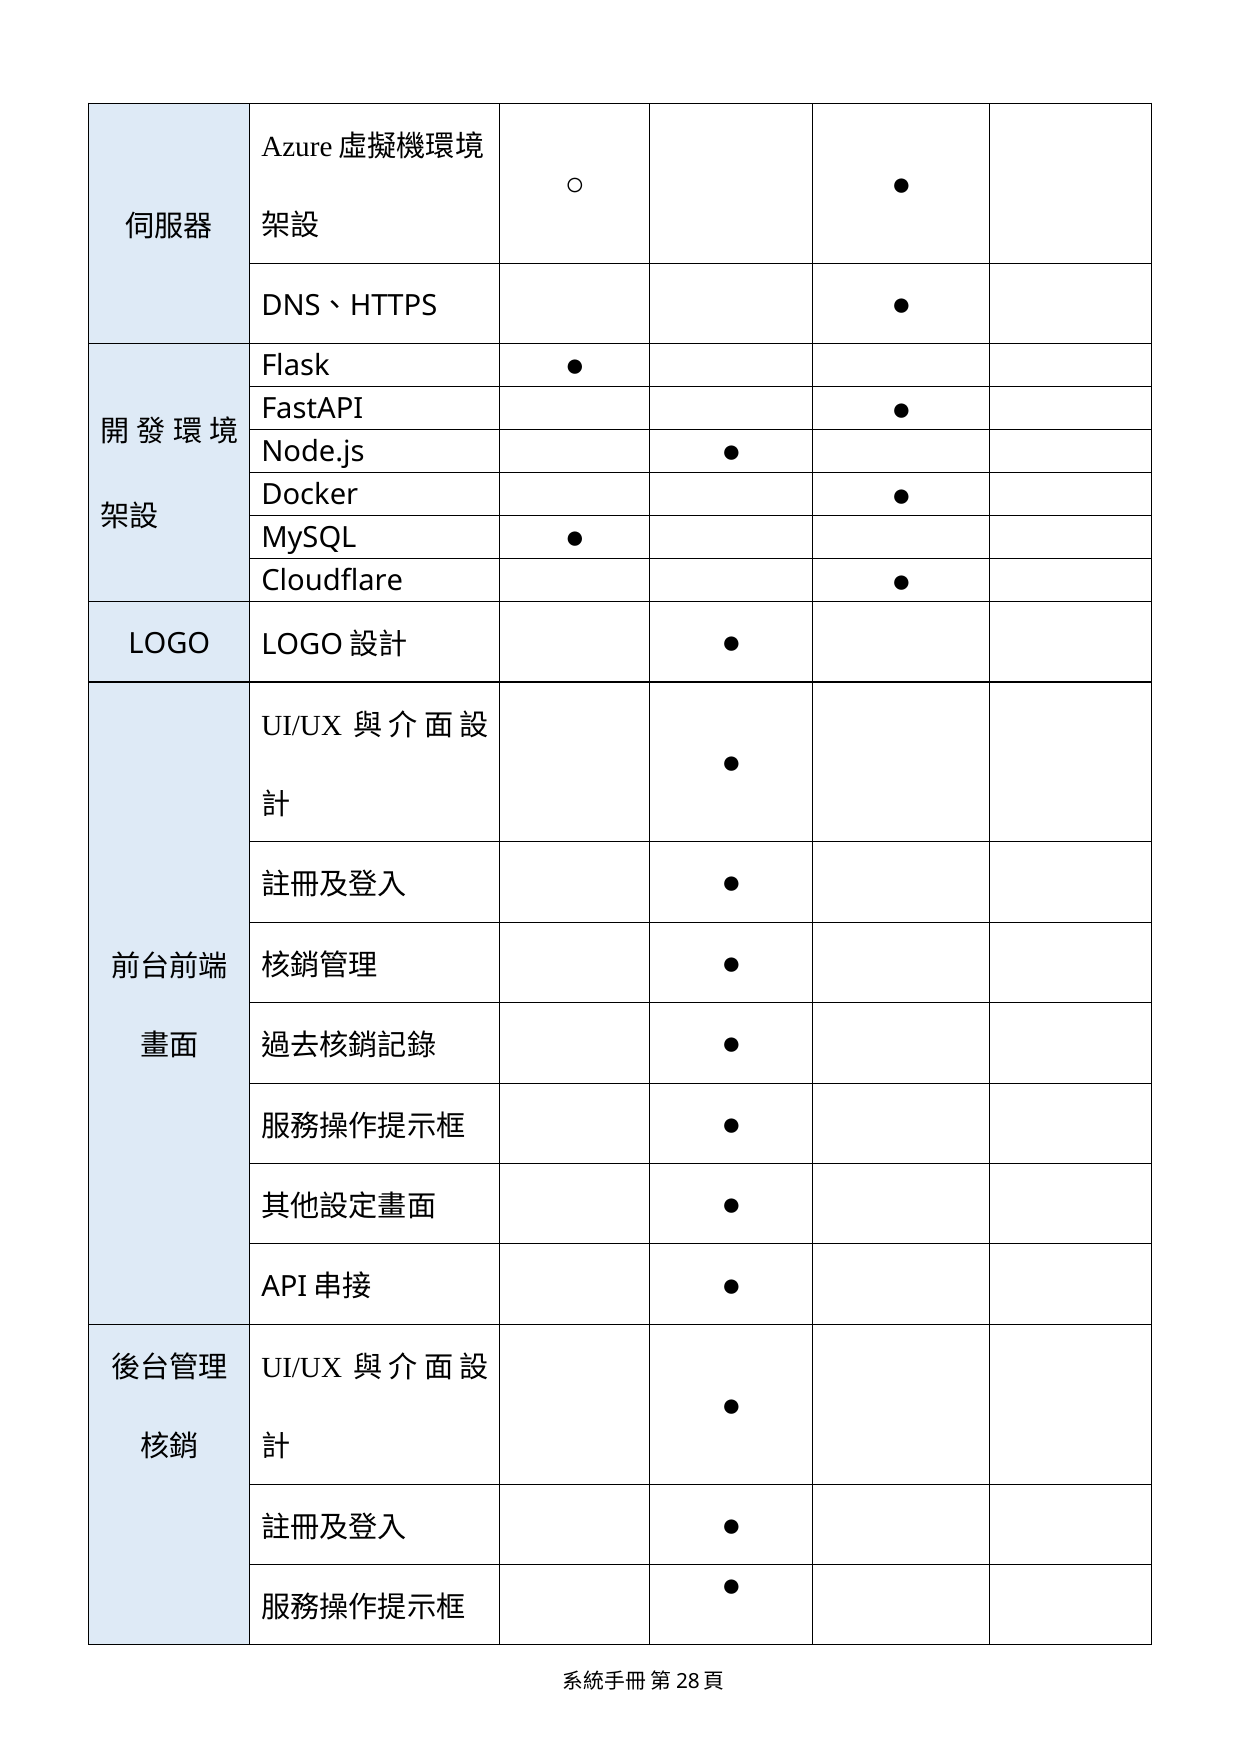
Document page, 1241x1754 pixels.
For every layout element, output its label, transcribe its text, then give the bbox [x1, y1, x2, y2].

table_cell Flask [250, 344, 499, 386]
table_cell 其他設定畫面 [250, 1164, 499, 1243]
table_cell 後台管理核銷 [89, 1325, 249, 1644]
table_cell ● [813, 264, 989, 343]
table_cell ● [813, 104, 989, 262]
table_cell ● [813, 387, 989, 429]
table_cell [500, 602, 649, 681]
table_cell [990, 387, 1151, 429]
table_cell ○ [500, 104, 649, 262]
table_cell ● [650, 842, 812, 922]
table_cell [650, 344, 812, 386]
table_cell ● [650, 1565, 812, 1644]
table_cell 註冊及登入 [250, 1485, 499, 1564]
table_cell [813, 516, 989, 558]
table_cell [500, 1485, 649, 1564]
table_cell [813, 842, 989, 922]
table_cell 過去核銷記錄 [250, 1003, 499, 1082]
table_cell [500, 473, 649, 515]
table_cell ● [650, 1485, 812, 1564]
table_cell ● [813, 559, 989, 601]
table_cell ● [650, 430, 812, 472]
table_cell [990, 264, 1151, 343]
table_cell MySQL [250, 516, 499, 558]
table_cell [990, 104, 1151, 262]
table_cell FastAPI [250, 387, 499, 429]
table_cell ● [813, 473, 989, 515]
table_cell ● [650, 602, 812, 681]
table_cell [500, 1565, 649, 1644]
table_cell 開發環境架設 [89, 344, 249, 601]
table_cell ● [650, 1164, 812, 1243]
table_cell [813, 1485, 989, 1564]
table_cell [813, 923, 989, 1002]
table_cell [813, 683, 989, 841]
table_cell [813, 1565, 989, 1644]
table_cell [990, 1325, 1151, 1483]
table_cell [813, 1003, 989, 1082]
table_cell ● [650, 1244, 812, 1324]
table_cell [500, 923, 649, 1002]
table_cell [990, 516, 1151, 558]
table_cell [990, 1485, 1151, 1564]
table_cell [990, 1565, 1151, 1644]
table_cell ● [650, 683, 812, 841]
table_cell [500, 1325, 649, 1483]
table_cell LOGO設計 [250, 602, 499, 681]
table_cell ● [500, 344, 649, 386]
table_cell API串接 [250, 1244, 499, 1324]
table_cell [990, 1084, 1151, 1163]
table_cell [500, 683, 649, 841]
table_cell 伺服器 [89, 104, 249, 343]
table_cell [500, 559, 649, 601]
table_cell [990, 559, 1151, 601]
table_cell [650, 559, 812, 601]
table_cell [990, 1244, 1151, 1324]
table_cell [500, 1084, 649, 1163]
table_cell [813, 1325, 989, 1483]
table_cell UI/UX與介面設計 [250, 1325, 499, 1483]
table_cell [813, 1244, 989, 1324]
table_cell [500, 842, 649, 922]
table_cell [990, 602, 1151, 681]
table_cell [500, 387, 649, 429]
table_cell [650, 264, 812, 343]
table_cell ● [650, 923, 812, 1002]
table_cell LOGO [89, 602, 249, 681]
table_cell [500, 1164, 649, 1243]
table_cell ● [650, 1084, 812, 1163]
table_cell Cloudflare [250, 559, 499, 601]
table_cell [813, 344, 989, 386]
table_cell [813, 430, 989, 472]
table_cell Azure虛擬機環境架設 [250, 104, 499, 262]
table_cell [500, 430, 649, 472]
table_cell 註冊及登入 [250, 842, 499, 922]
table_cell ● [650, 1325, 812, 1483]
table_cell [650, 473, 812, 515]
table_cell [650, 104, 812, 262]
table_cell [990, 842, 1151, 922]
table_cell [813, 1084, 989, 1163]
table_cell [500, 1244, 649, 1324]
table_cell [650, 516, 812, 558]
table_cell [990, 430, 1151, 472]
table_cell [650, 387, 812, 429]
table_cell UI/UX與介面設計 [250, 683, 499, 841]
table_cell [500, 1003, 649, 1082]
table_cell [500, 264, 649, 343]
table_cell ● [500, 516, 649, 558]
table_cell Docker [250, 473, 499, 515]
table_cell 核銷管理 [250, 923, 499, 1002]
table_cell 前台前端畫面 [89, 683, 249, 1324]
table_cell DNS、HTTPS [250, 264, 499, 343]
table_cell [990, 923, 1151, 1002]
table_cell [990, 344, 1151, 386]
table_cell [813, 1164, 989, 1243]
table_cell 服務操作提示框 [250, 1565, 499, 1644]
table_cell [813, 602, 989, 681]
table_cell [990, 1003, 1151, 1082]
table_cell ● [650, 1003, 812, 1082]
table_cell [990, 473, 1151, 515]
table_cell 服務操作提示框 [250, 1084, 499, 1163]
table_cell Node.js [250, 430, 499, 472]
table_cell [990, 1164, 1151, 1243]
table_cell [990, 683, 1151, 841]
